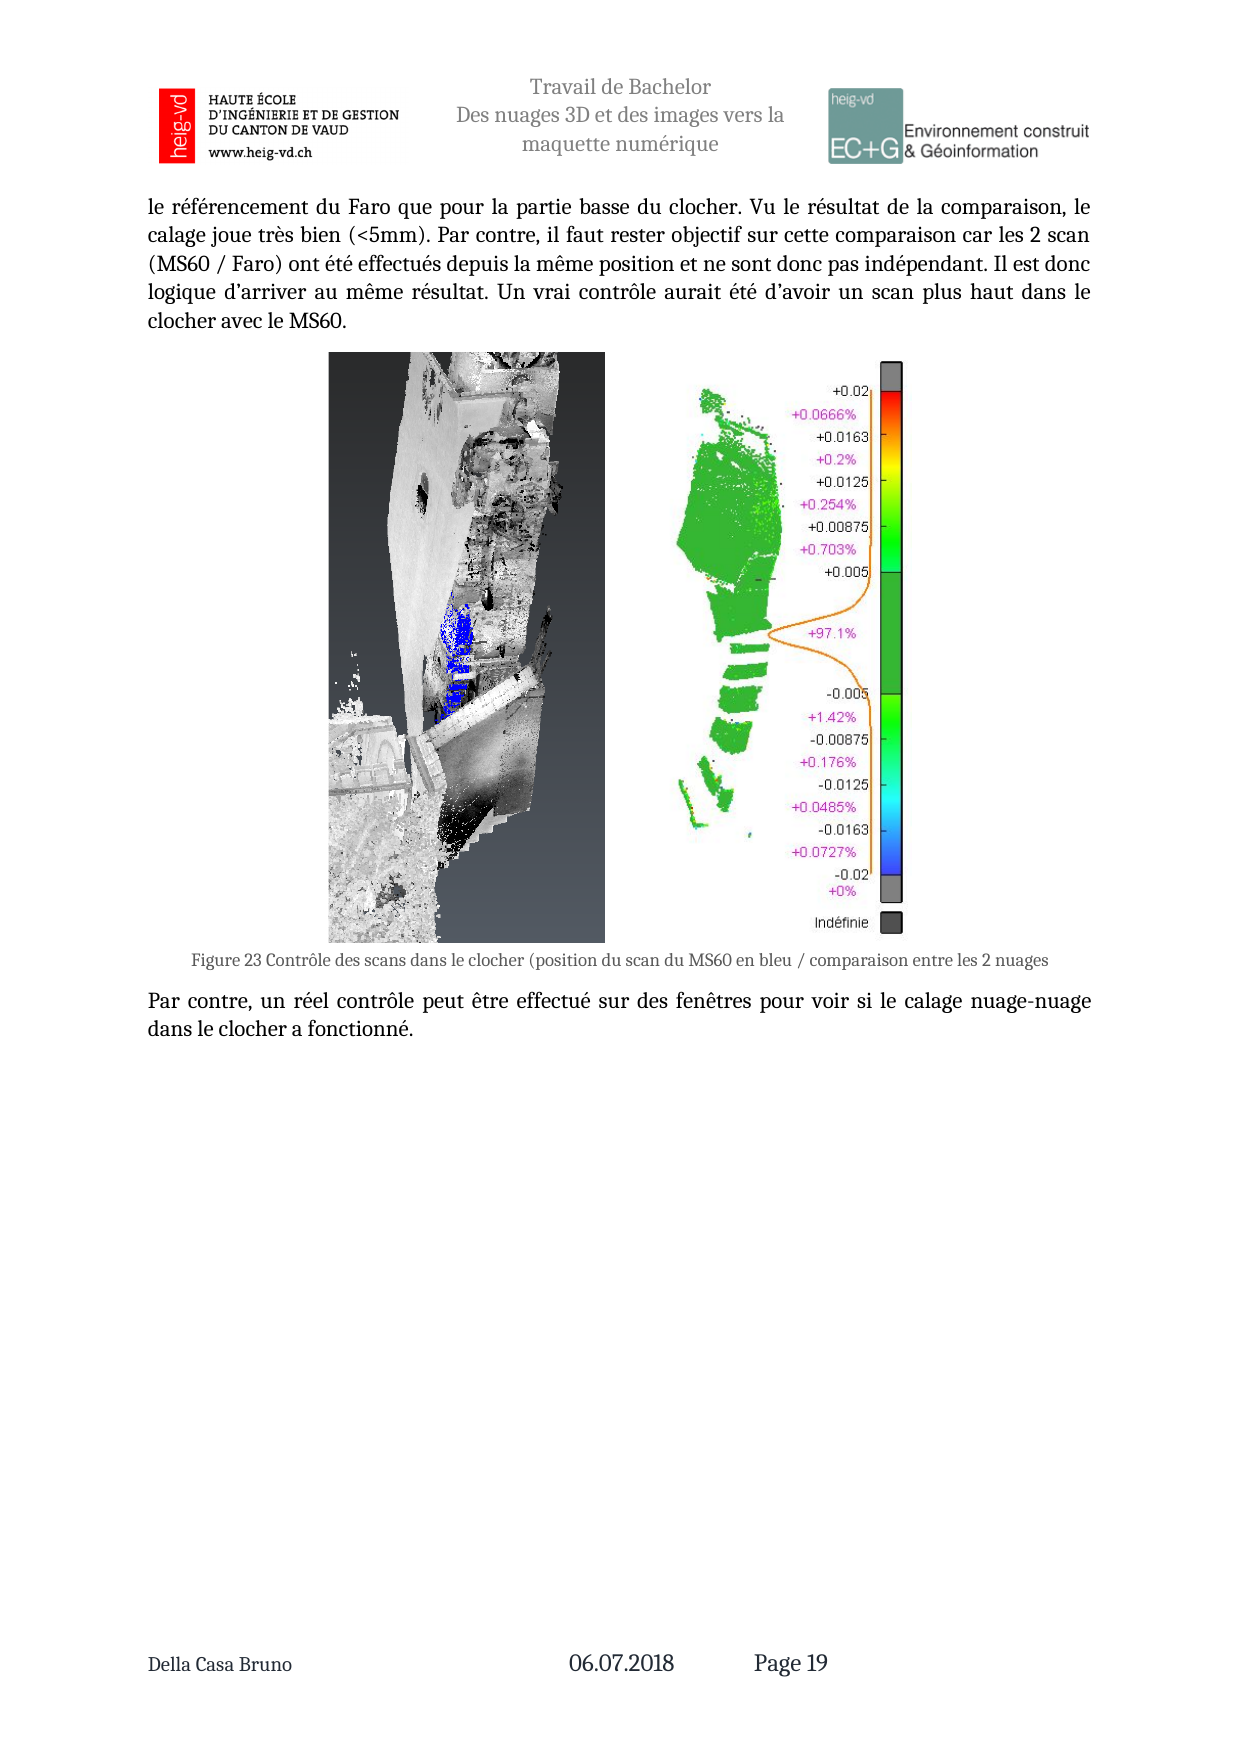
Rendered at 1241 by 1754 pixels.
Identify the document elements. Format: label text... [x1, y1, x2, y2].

picture [827, 87, 1093, 165]
text Par contre, un réel contrôle peut être effectué sur des fenêtres pour voir si le calage nuage-nuage dans le clocher a fonctionné. [148, 987, 1093, 1042]
text Figure 23 Contrôle des scans dans le clocher (position du scan du MS60 en bleu / comparaison entre les 2 nuages [148, 949, 1093, 971]
picture [147, 87, 410, 165]
picture [328, 352, 912, 943]
